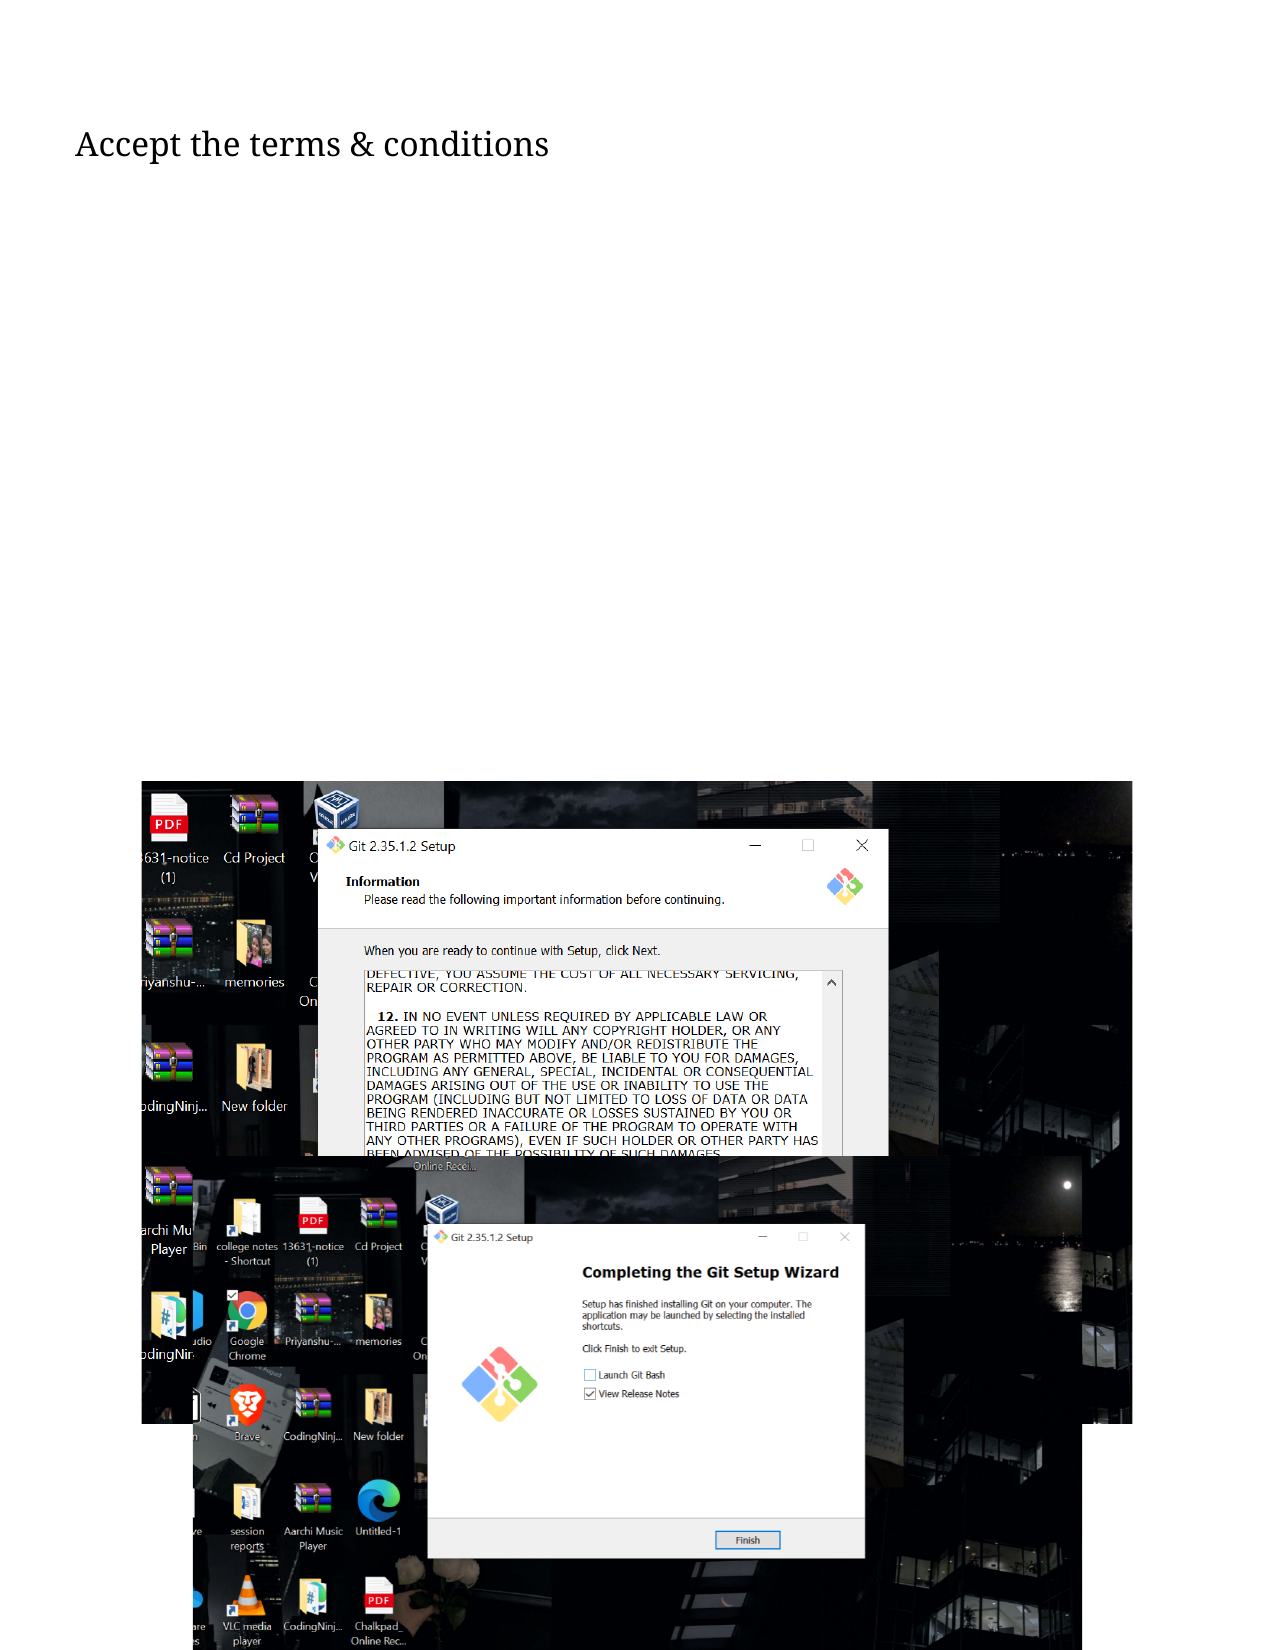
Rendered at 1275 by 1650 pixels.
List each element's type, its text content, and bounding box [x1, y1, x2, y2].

text Accept the terms & conditions [75, 120, 1200, 166]
picture [141, 781, 1133, 1650]
